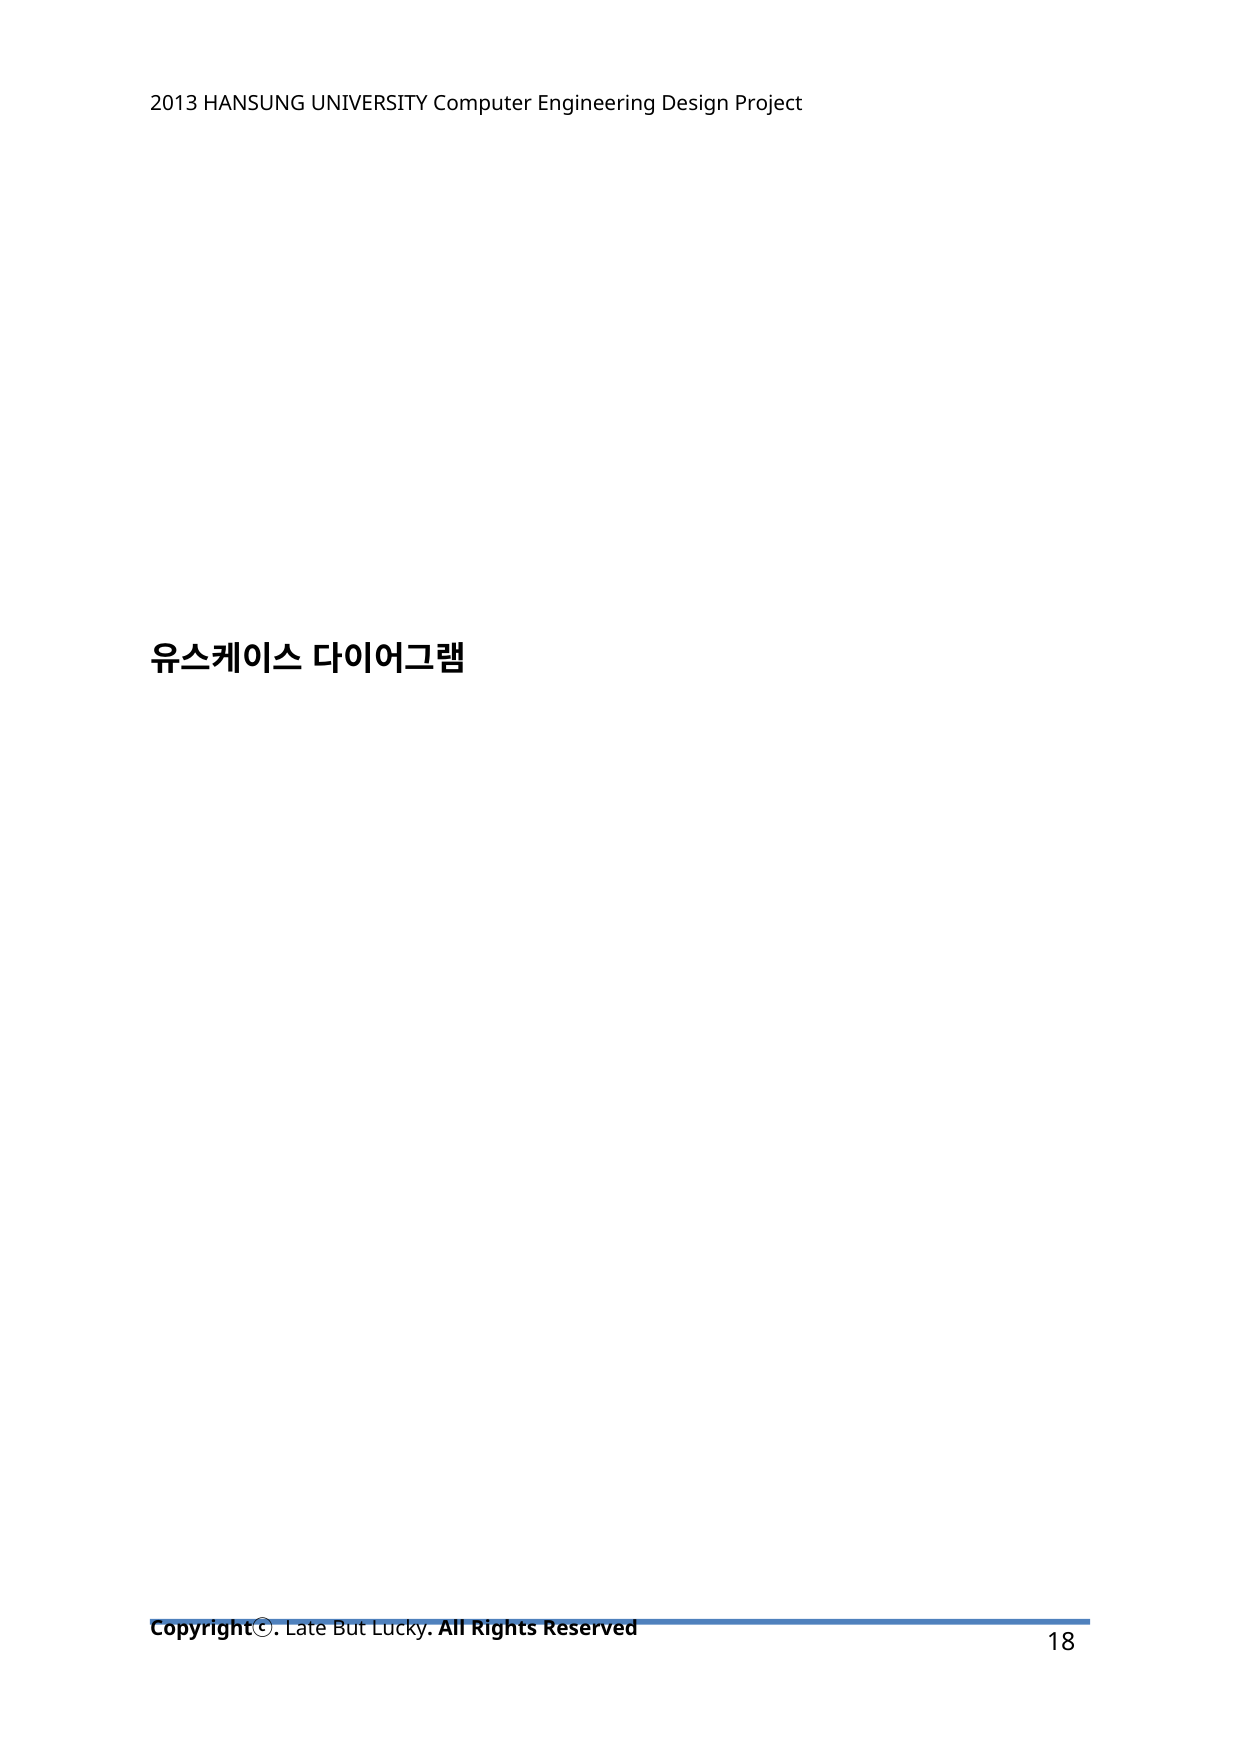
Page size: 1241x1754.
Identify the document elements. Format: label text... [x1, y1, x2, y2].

text 유스케이스 다이어그램 [150, 631, 1090, 679]
